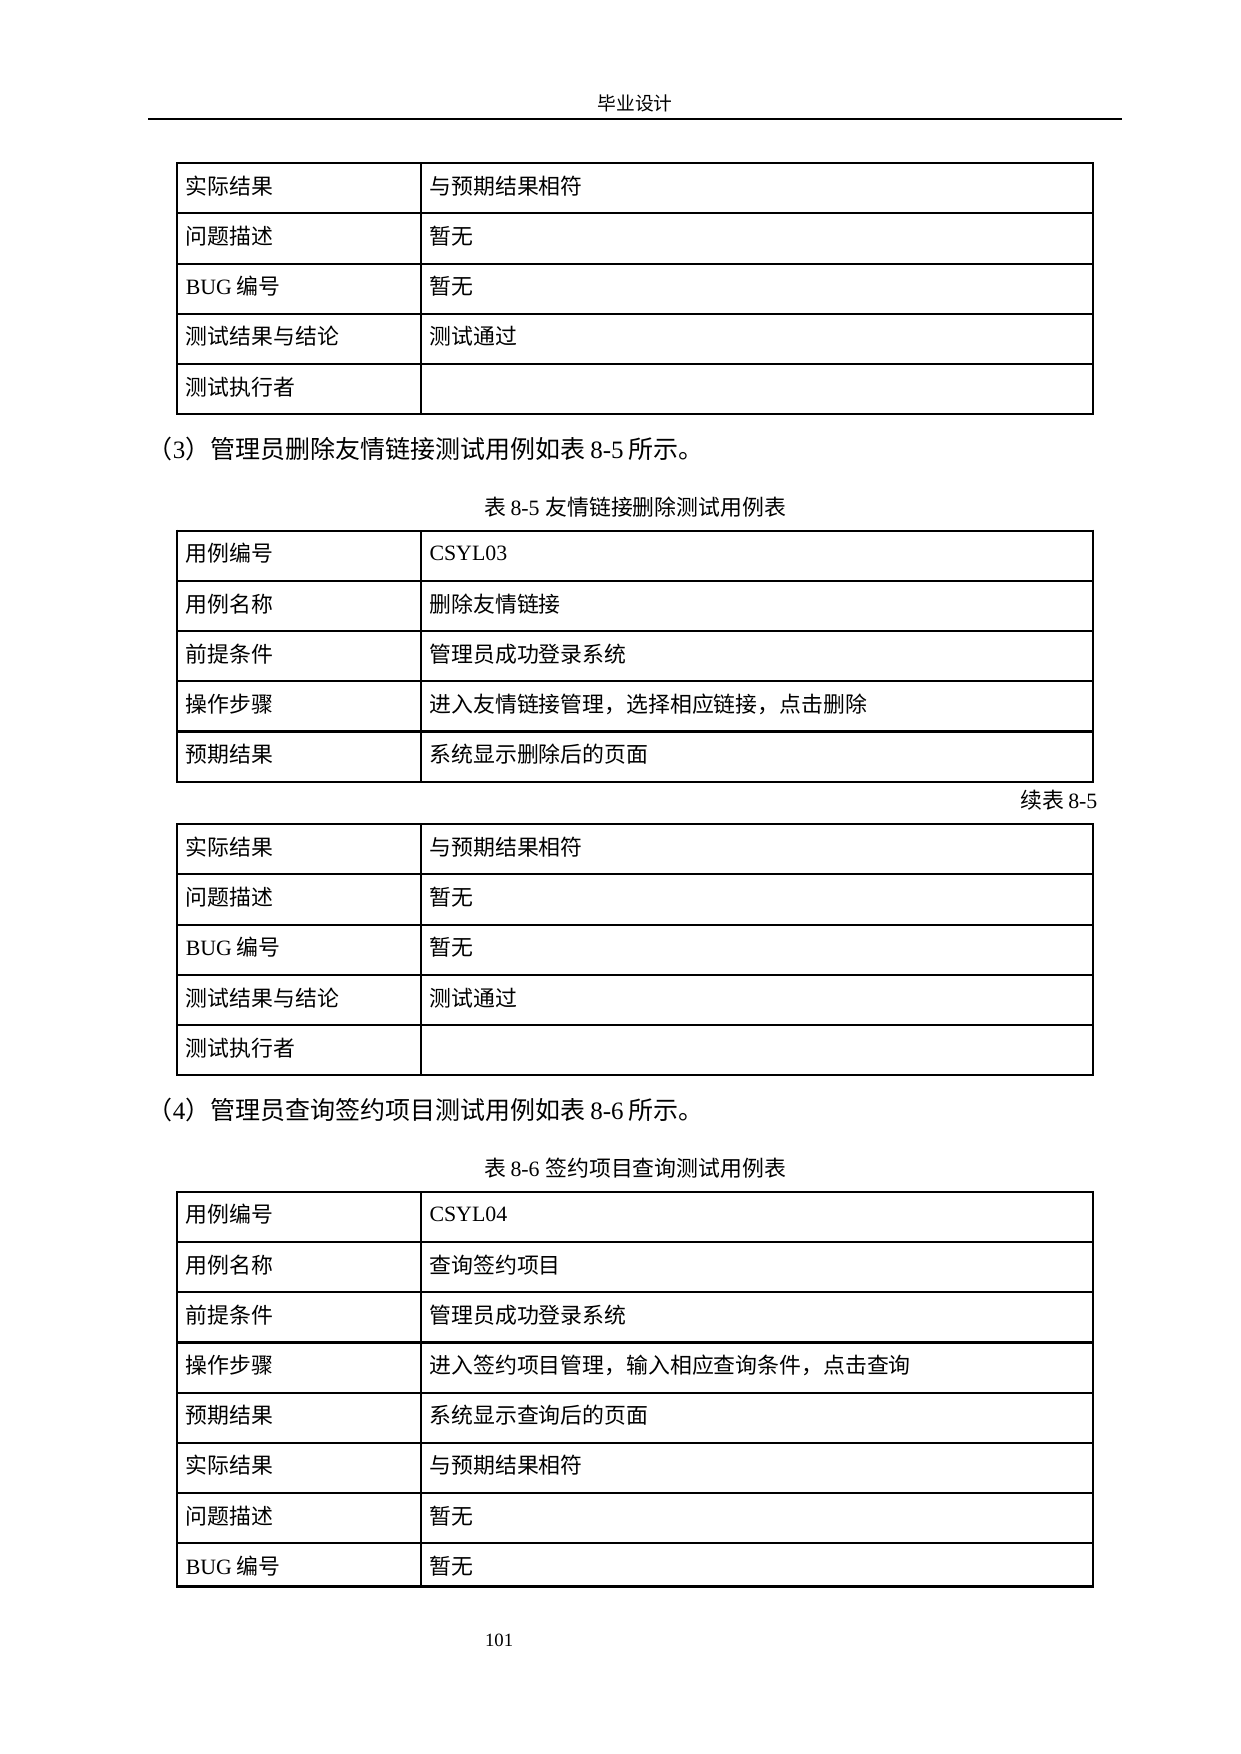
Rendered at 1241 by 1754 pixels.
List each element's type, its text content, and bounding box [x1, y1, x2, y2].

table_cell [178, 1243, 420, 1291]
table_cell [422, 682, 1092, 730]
text （4）管理员查询签约项目测试用例如表8-6所示。 [148, 1076, 1122, 1141]
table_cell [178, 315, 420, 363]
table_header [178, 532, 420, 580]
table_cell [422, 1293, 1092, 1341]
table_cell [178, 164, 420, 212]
text （3）管理员删除友情链接测试用例如表8-5所示。 [148, 415, 1122, 480]
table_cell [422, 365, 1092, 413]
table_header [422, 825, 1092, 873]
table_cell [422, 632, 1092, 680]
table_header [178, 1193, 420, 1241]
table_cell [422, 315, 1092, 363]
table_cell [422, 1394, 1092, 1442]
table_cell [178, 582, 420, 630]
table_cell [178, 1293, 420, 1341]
text 表8-6 签约项目查询测试用例表 [148, 1150, 1122, 1183]
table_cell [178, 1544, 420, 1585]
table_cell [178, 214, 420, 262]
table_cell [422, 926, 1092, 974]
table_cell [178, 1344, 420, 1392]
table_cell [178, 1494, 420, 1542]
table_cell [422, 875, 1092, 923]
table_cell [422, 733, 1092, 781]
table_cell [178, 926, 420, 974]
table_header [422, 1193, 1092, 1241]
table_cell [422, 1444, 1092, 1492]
text 续表8-5 [148, 783, 1097, 815]
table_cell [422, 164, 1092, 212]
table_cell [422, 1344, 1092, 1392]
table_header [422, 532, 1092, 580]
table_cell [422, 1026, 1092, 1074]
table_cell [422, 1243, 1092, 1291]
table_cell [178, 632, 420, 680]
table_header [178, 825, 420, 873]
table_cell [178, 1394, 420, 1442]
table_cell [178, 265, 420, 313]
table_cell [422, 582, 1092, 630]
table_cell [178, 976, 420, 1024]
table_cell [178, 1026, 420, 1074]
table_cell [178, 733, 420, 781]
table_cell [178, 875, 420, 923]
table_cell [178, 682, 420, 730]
text 表8-5 友情链接删除测试用例表 [148, 489, 1122, 522]
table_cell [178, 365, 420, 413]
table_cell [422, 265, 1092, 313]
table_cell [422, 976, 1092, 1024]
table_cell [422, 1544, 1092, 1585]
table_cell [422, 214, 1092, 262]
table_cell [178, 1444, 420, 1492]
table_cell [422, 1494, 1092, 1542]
